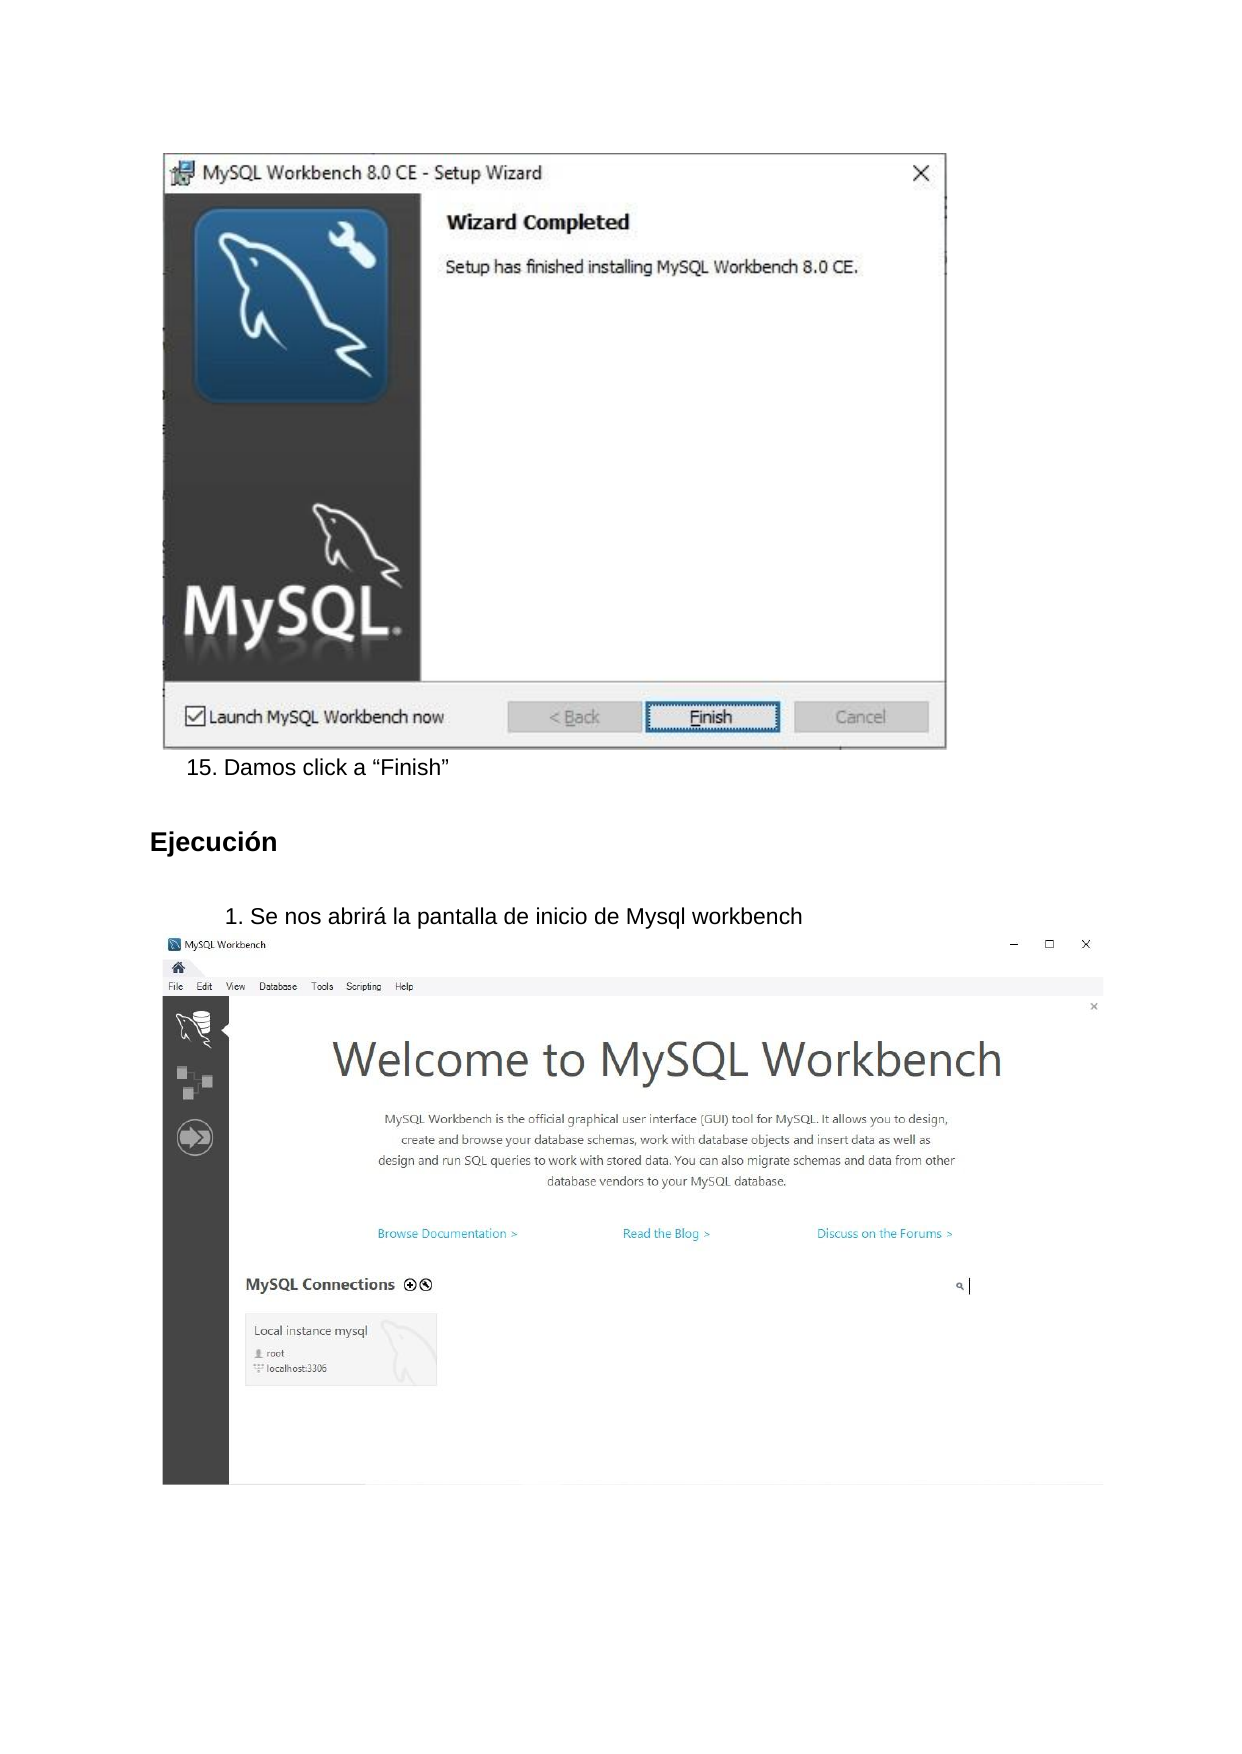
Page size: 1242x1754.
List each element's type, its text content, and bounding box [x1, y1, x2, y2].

list Damos click a “Finish” [186, 754, 1094, 780]
text 1. Se nos abrirá la pantalla de inicio de Mysql workbench [187, 903, 1094, 929]
picture [162, 153, 948, 750]
picture [162, 933, 1104, 1485]
subtitle Ejecución [149, 826, 1178, 857]
